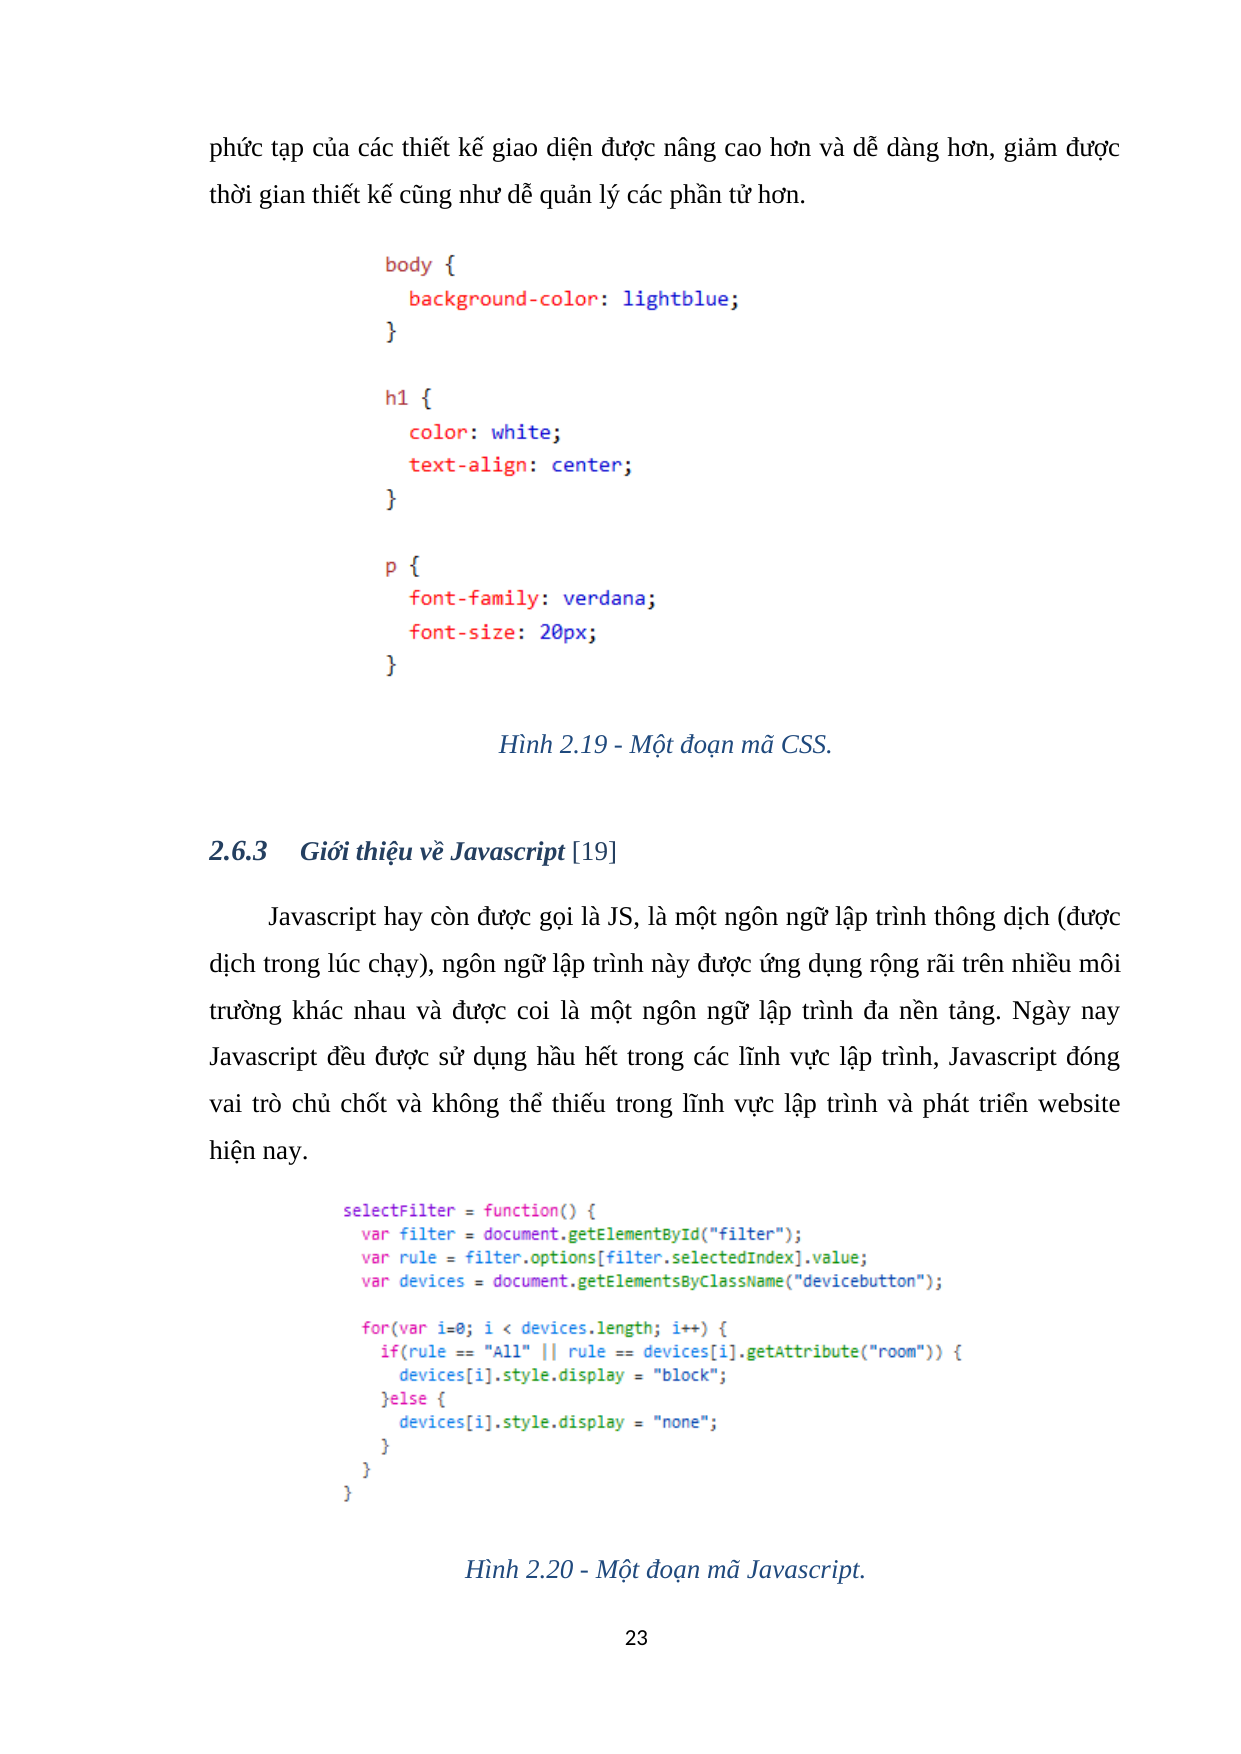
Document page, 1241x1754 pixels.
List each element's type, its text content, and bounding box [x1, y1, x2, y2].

picture [340, 1201, 991, 1519]
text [209, 131, 1122, 209]
text Javascript hay còn được gọi là JS, là một ngôn ngữ lập trình thông dịch (được dịch trong lúc chạy), ngôn ngữ lập trình này được ứng dụng rộng rãi trên nhiều môi trường khác nhau và được coi là một ngôn ngữ lập trình đa nền tảng. Ngày nay Javascript đều được sử dụng hầu hết trong các lĩnh vực lập trình, Javascript đóng vai trò chủ chốt và không thể thiếu trong lĩnh vực lập trình và phát triển website hiện nay. [209, 901, 1122, 1165]
picture [375, 245, 956, 694]
subtitle Giới thiệu về Javascript [209, 833, 1122, 867]
